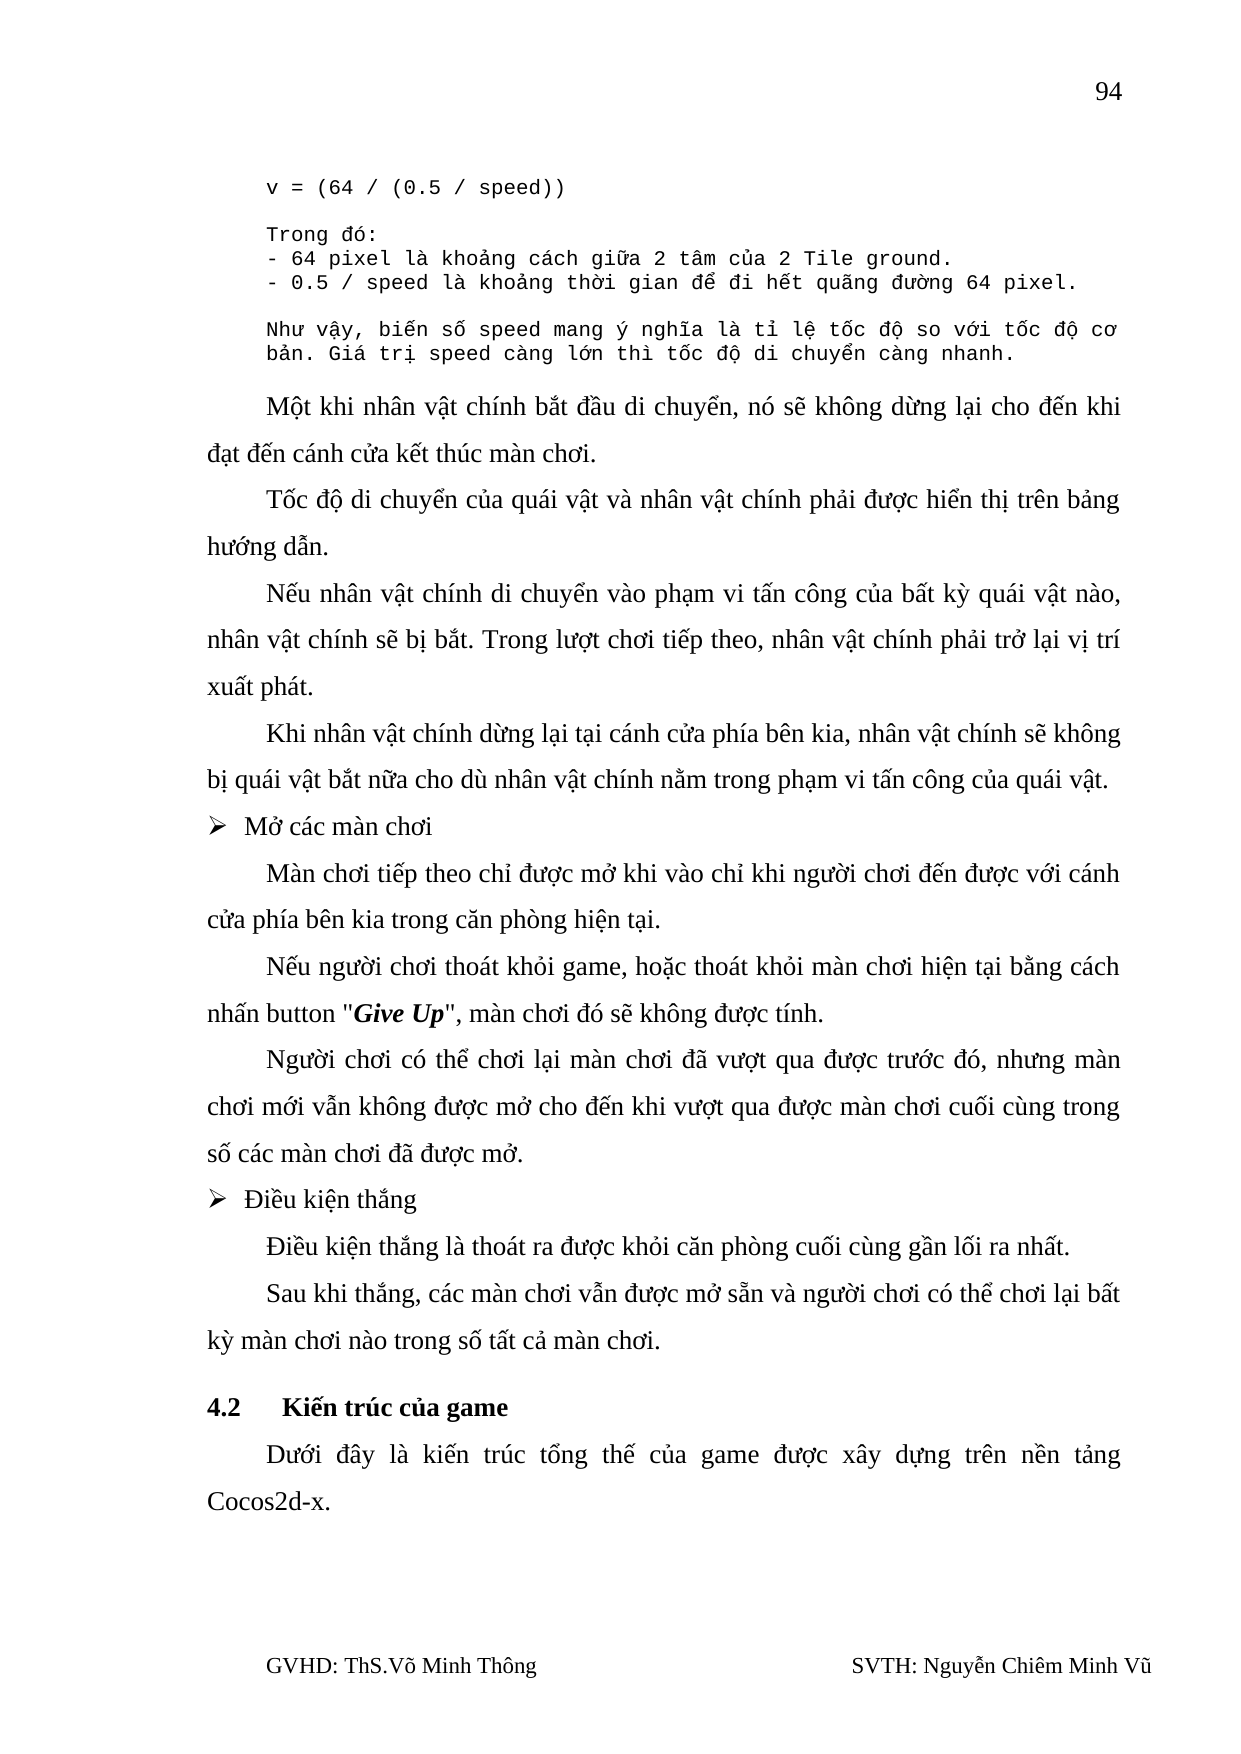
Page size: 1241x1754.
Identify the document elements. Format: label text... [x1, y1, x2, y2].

text Màn chơi tiếp theo chỉ được mở khi vào chỉ khi người chơi đến được với cánh cửa phía bên kia trong căn phòng hiện tại. [207, 857, 1122, 935]
text Dưới đây là kiến trúc tổng thế của game được xây dựng trên nền tảng Cocos2d-x. [207, 1438, 1122, 1516]
text Một khi nhân vật chính bắt đầu di chuyển, nó sẽ không dừng lại cho đến khi đạt đến cánh cửa kết thúc màn chơi. [207, 390, 1122, 468]
text Nếu nhân vật chính di chuyển vào phạm vi tấn công của bất kỳ quái vật nào, nhân vật chính sẽ bị bắt. Trong lượt chơi tiếp theo, nhân vật chính phải trở lại vị trí xuất phát. [207, 577, 1122, 701]
text - 0.5 / speed là khoảng thời gian để đi hết quãng đường 64 pixel. [266, 272, 1122, 295]
text Điều kiện thắng là thoát ra được khỏi căn phòng cuối cùng gần lối ra nhất. [207, 1230, 1122, 1262]
text Khi nhân vật chính dừng lại tại cánh cửa phía bên kia, nhân vật chính sẽ không bị quái vật bắt nữa cho dù nhân vật chính nằm trong phạm vi tấn công của quái vật. [207, 717, 1122, 794]
text Như vậy, biến số speed mang ý nghĩa là tỉ lệ tốc độ so với tốc độ cơ bản. Giá trị speed càng lớn thì tốc độ di chuyển càng nhanh. [266, 319, 1122, 366]
text Sau khi thắng, các màn chơi vẫn được mở sẵn và người chơi có thể chơi lại bất kỳ màn chơi nào trong số tất cả màn chơi. [207, 1277, 1122, 1355]
text Điều kiện thắng [207, 1183, 1122, 1215]
text Người chơi có thể chơi lại màn chơi đã vượt qua được trước đó, nhưng màn chơi mới vẫn không được mở cho đến khi vượt qua được màn chơi cuối cùng trong số các màn chơi đã được mở. [207, 1043, 1122, 1168]
text Mở các màn chơi [207, 810, 1122, 841]
text Trong đó: [266, 224, 1122, 248]
text - 64 pixel là khoảng cách giữa 2 tâm của 2 Tile ground. [266, 248, 1122, 272]
text v = (64 / (0.5 / speed)) [266, 177, 1122, 201]
subtitle Kiến trúc của game [207, 1391, 1122, 1422]
text Nếu người chơi thoát khỏi game, hoặc thoát khỏi màn chơi hiện tại bằng cách nhấn button "Give Up", màn chơi đó sẽ không được tính. [207, 950, 1122, 1028]
text Tốc độ di chuyển của quái vật và nhân vật chính phải được hiển thị trên bảng hướng dẫn. [207, 483, 1122, 561]
